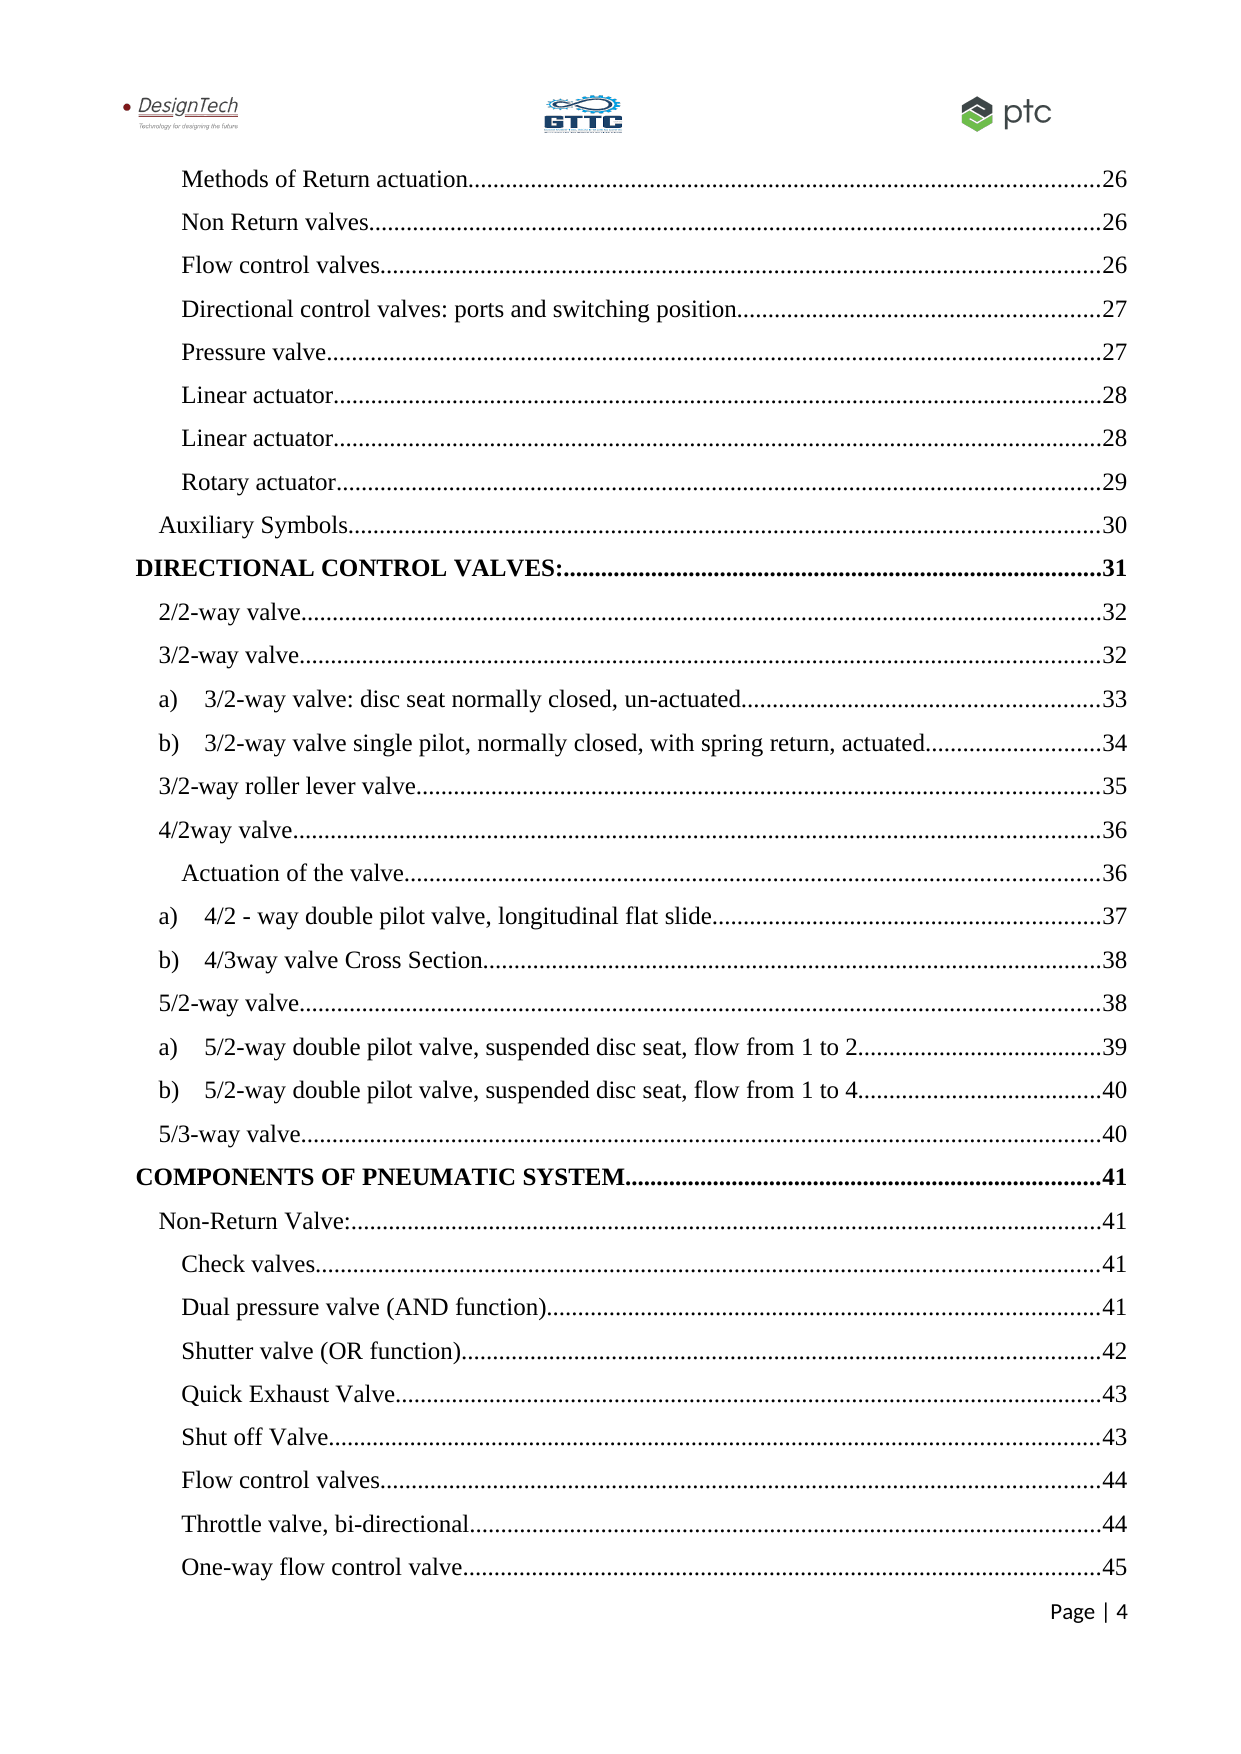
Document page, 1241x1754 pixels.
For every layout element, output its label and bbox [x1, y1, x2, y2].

picture [528, 88, 638, 140]
picture [112, 86, 249, 140]
picture [960, 88, 1053, 140]
